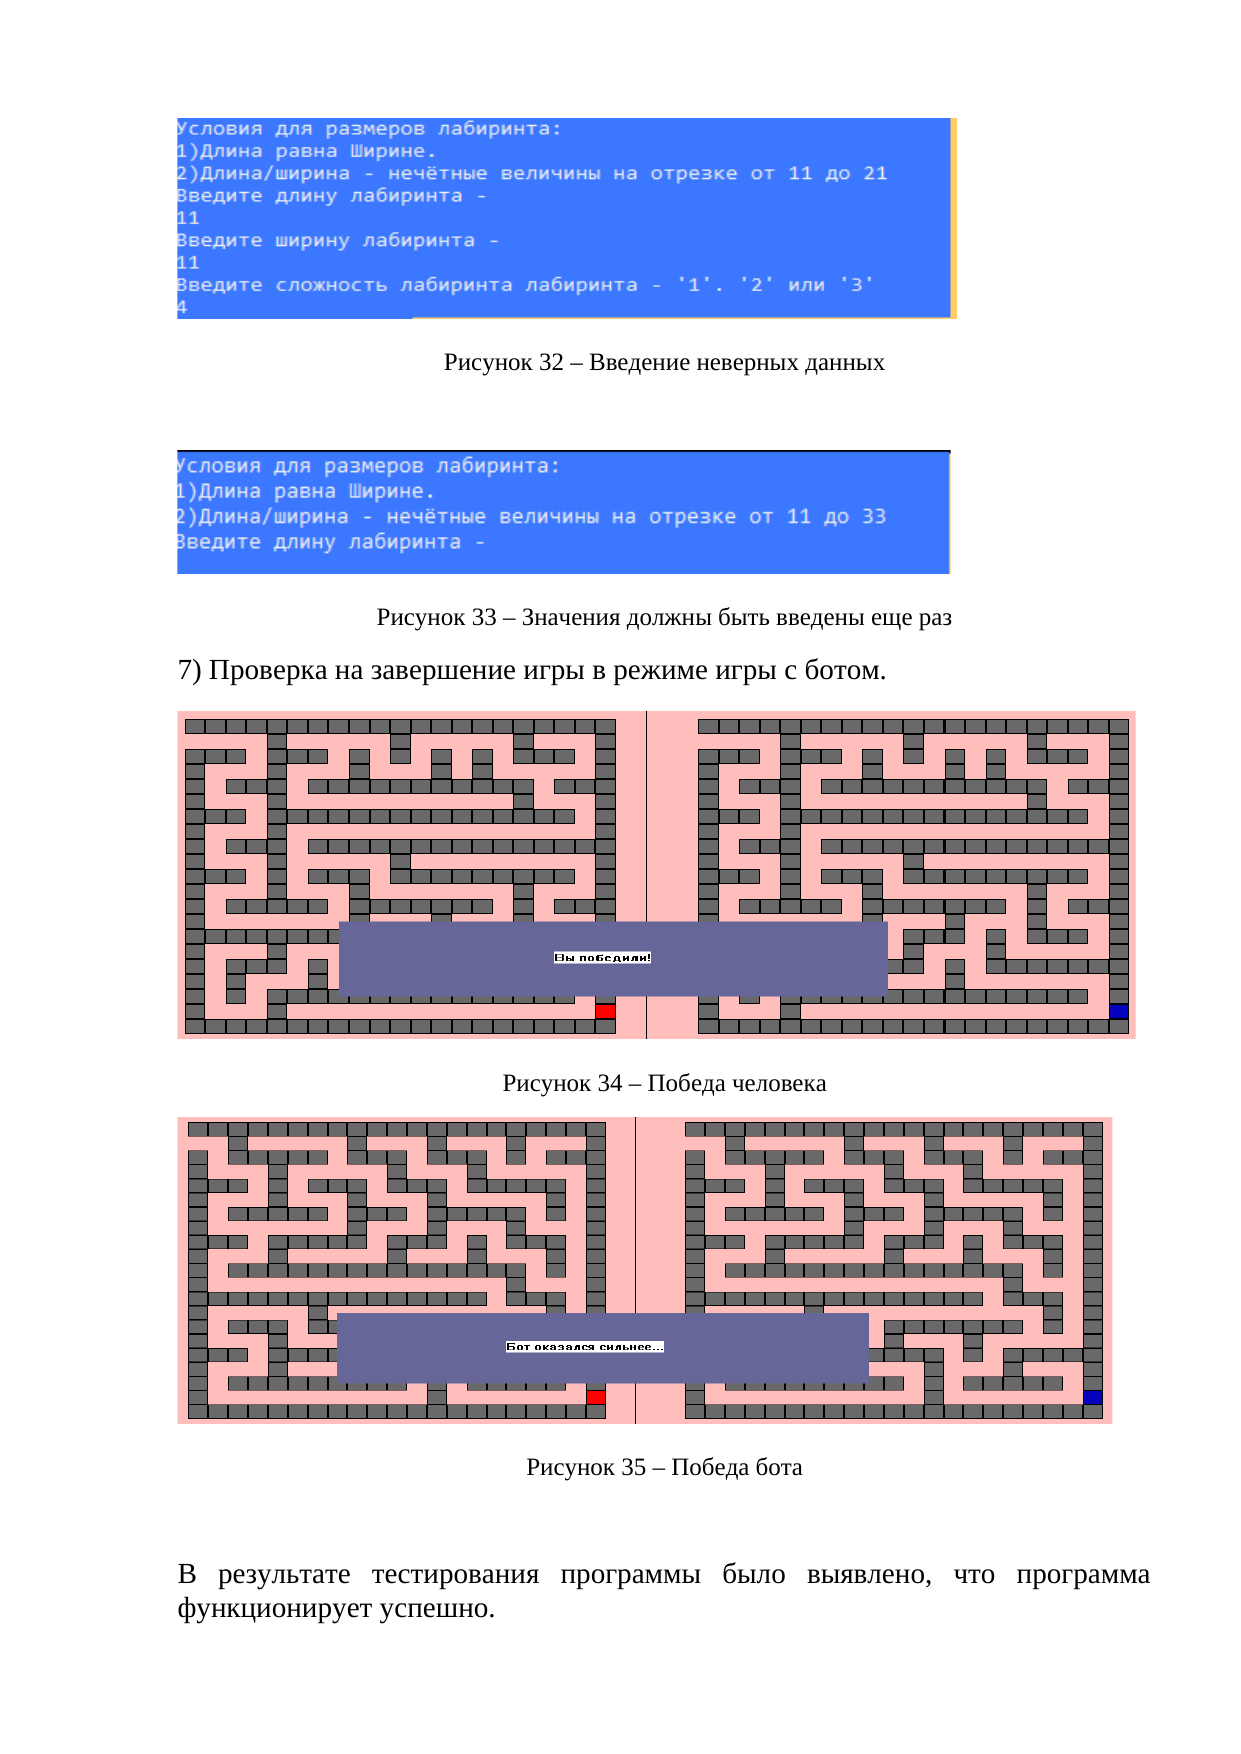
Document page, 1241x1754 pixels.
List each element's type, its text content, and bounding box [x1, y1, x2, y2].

text Рисунок 33 – Значения должны быть введены еще раз [177, 602, 1152, 631]
text Рисунок 32 – Введение неверных данных [177, 347, 1152, 376]
picture [177, 450, 951, 574]
text Рисунок 34 – Победа человека [177, 1068, 1152, 1096]
text В результате тестирования программы было выявлено, что программа функционирует успешно. [177, 1556, 1152, 1623]
picture [177, 118, 957, 319]
picture [177, 1117, 1113, 1424]
text Рисунок 35 – Победа бота [177, 1452, 1152, 1481]
picture [177, 711, 1136, 1039]
text 7) Проверка на завершение игры в режиме игры с ботом. [177, 652, 1152, 686]
